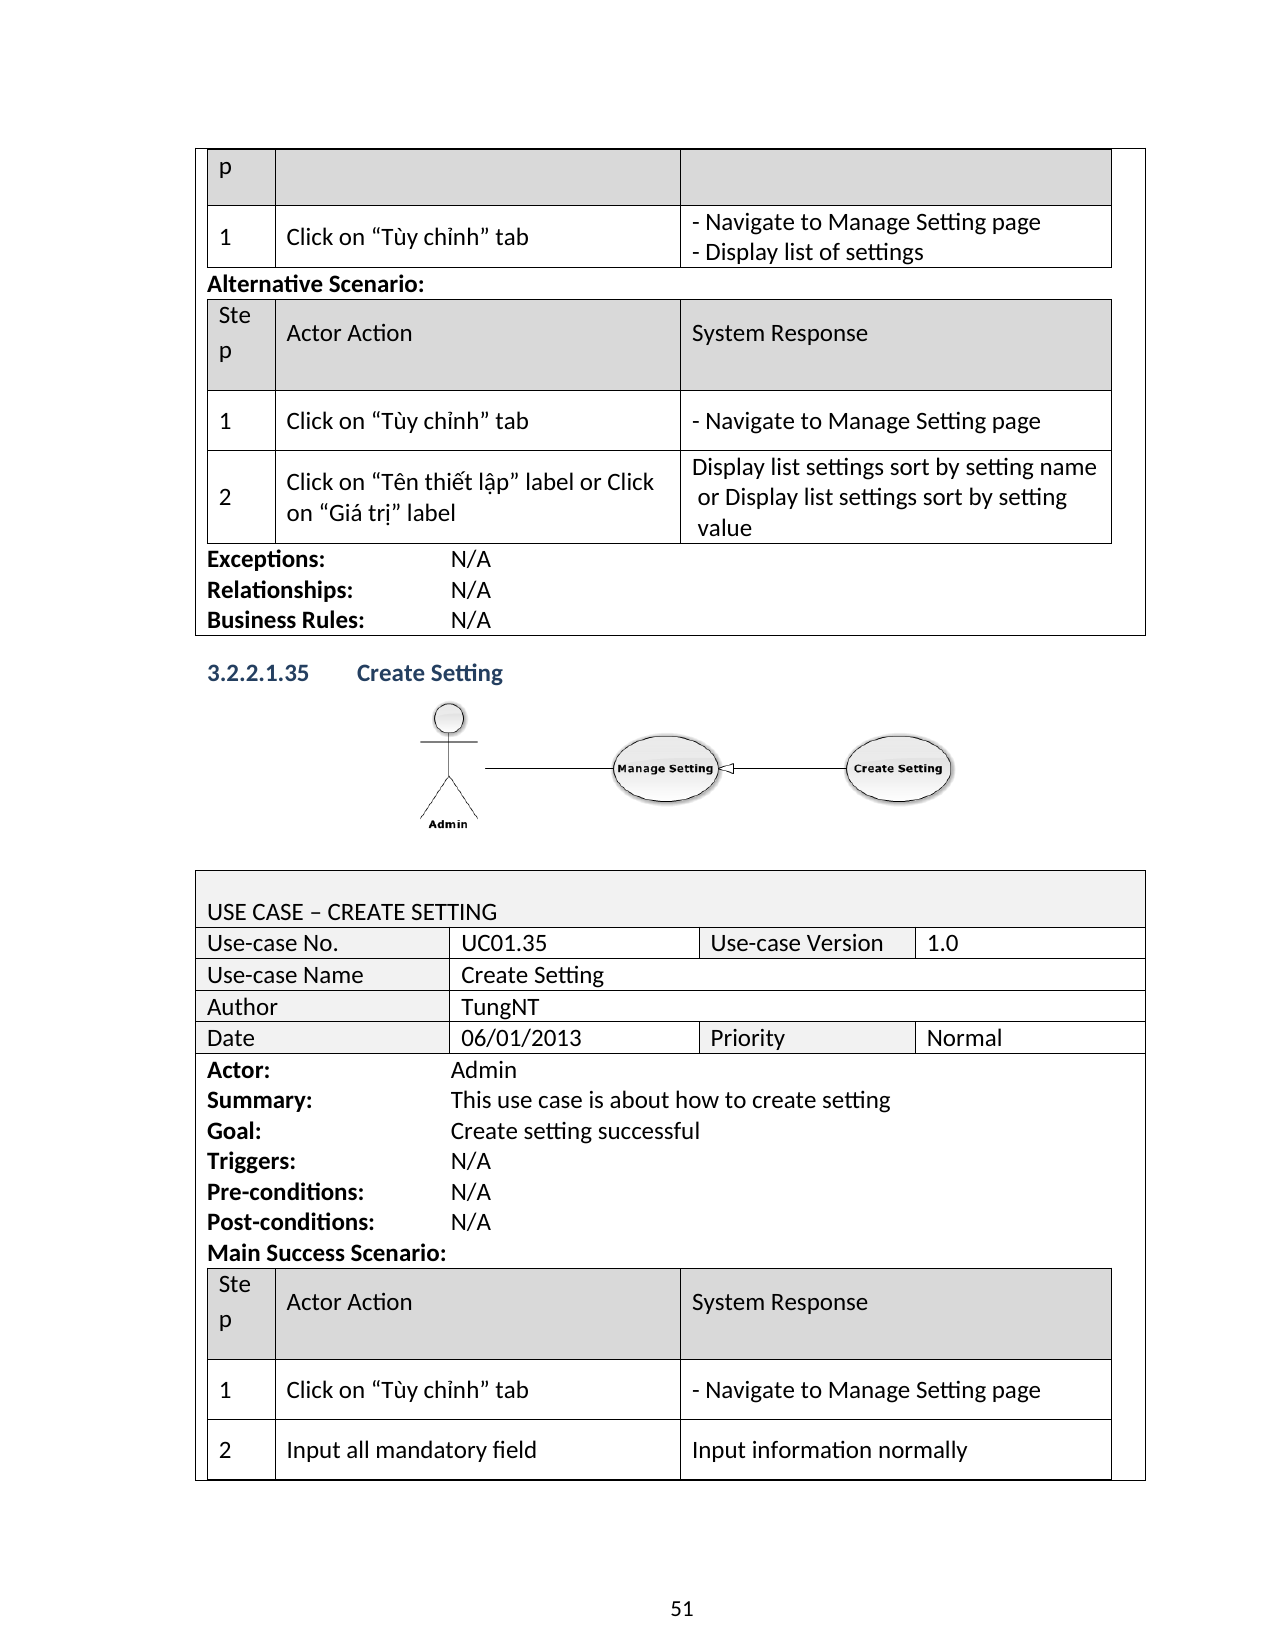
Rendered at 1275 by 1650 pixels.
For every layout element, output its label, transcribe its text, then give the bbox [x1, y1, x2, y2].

table_cell Use-case No. [196, 928, 449, 958]
table_cell UC01.35 [450, 928, 699, 958]
table_cell TungNT [450, 991, 1145, 1021]
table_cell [196, 149, 1145, 635]
table_header USE CASE – CREATE SETTING [196, 871, 1145, 927]
table_cell Create Setting [450, 959, 1145, 990]
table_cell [196, 1054, 1145, 1480]
table_cell Use-case Version [700, 928, 915, 958]
table_cell Use-case Name [196, 959, 449, 990]
table_cell 06/01/2013 [450, 1022, 699, 1053]
table_cell Date [196, 1022, 449, 1053]
table_cell Normal [916, 1022, 1145, 1053]
table_cell Priority [700, 1022, 915, 1053]
table_cell 1.0 [916, 928, 1145, 958]
subtitle 3.2.2.1.35 Create Setting [207, 657, 1157, 688]
table_cell Author [196, 991, 449, 1021]
picture [400, 692, 963, 845]
